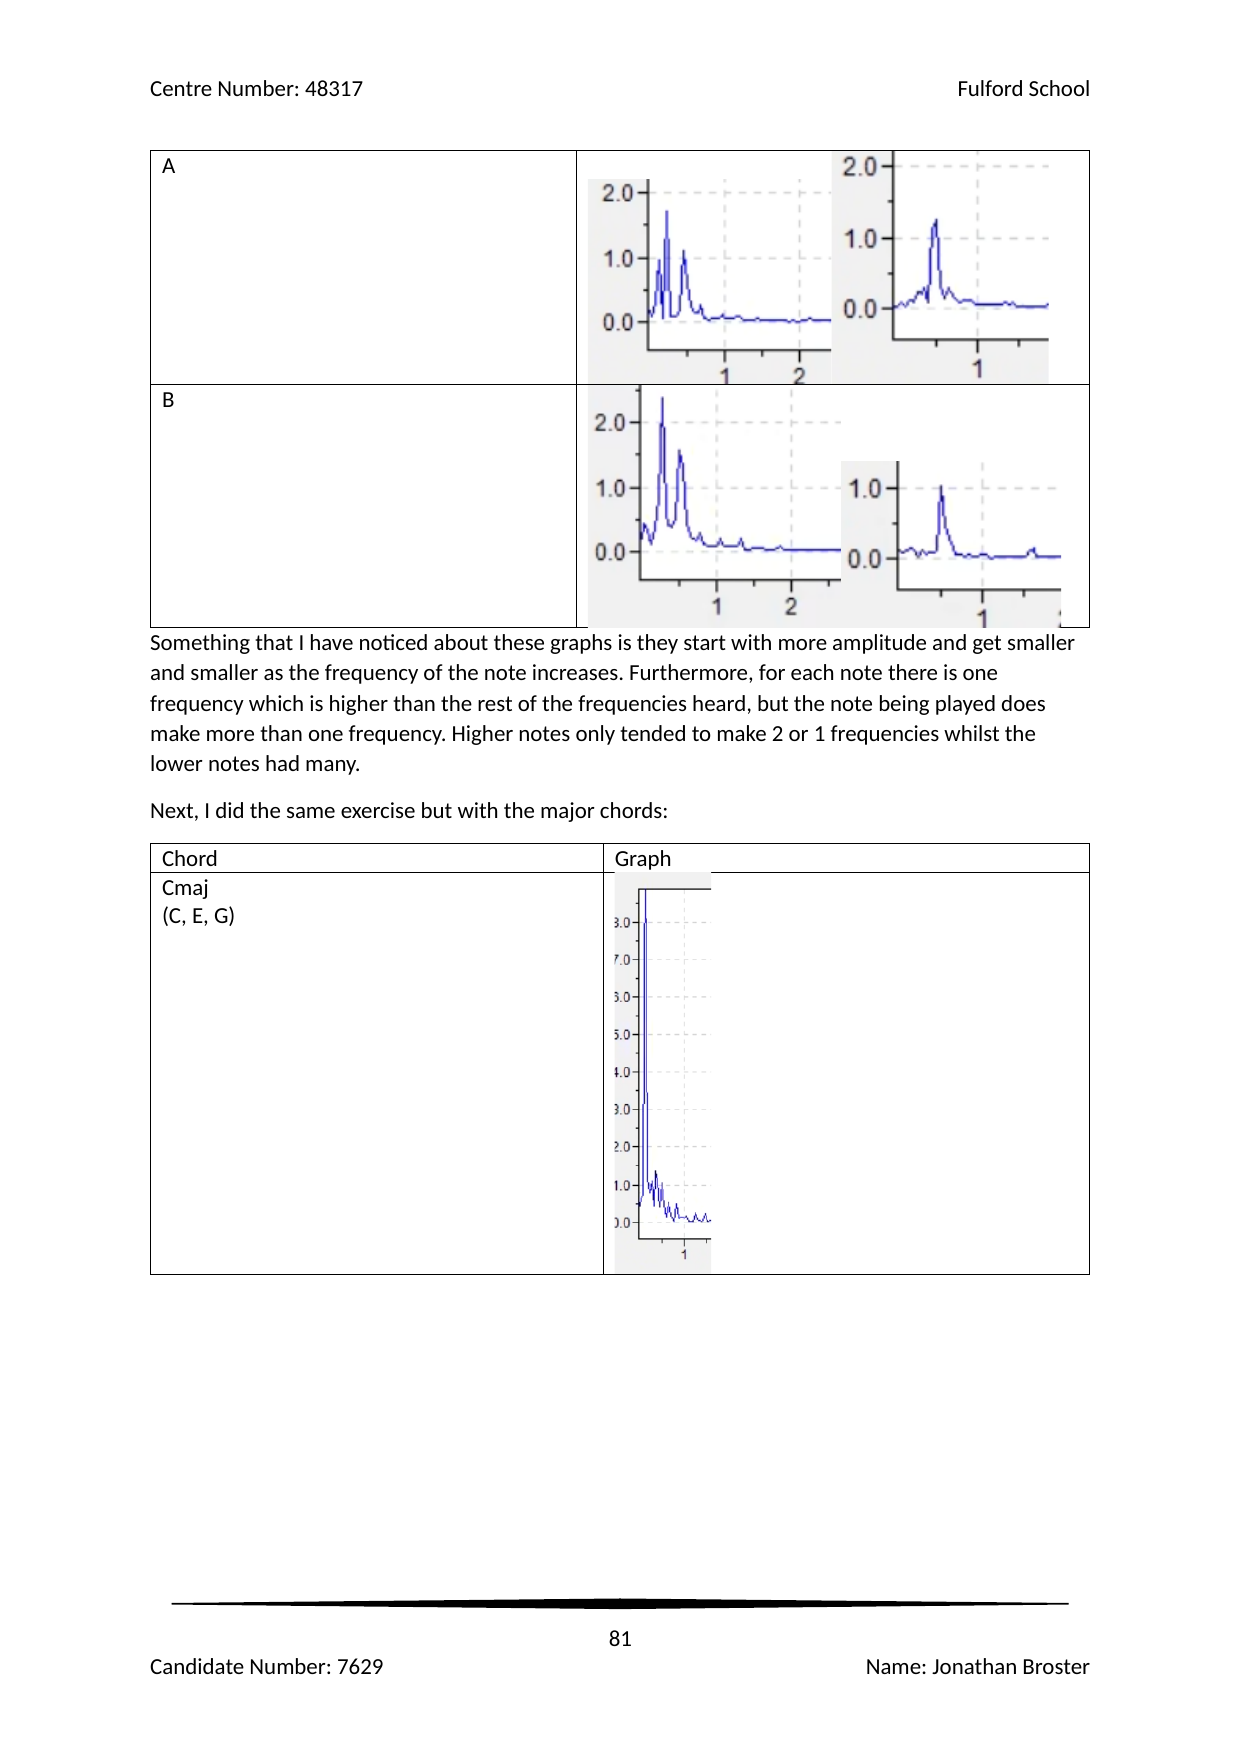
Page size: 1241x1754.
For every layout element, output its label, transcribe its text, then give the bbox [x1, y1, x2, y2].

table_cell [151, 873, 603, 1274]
text Something that I have noticed about these graphs is they start with more amplitude and get smaller and smaller as the frequency of the note increases. Furthermore, for each note there is one frequency which is higher than the rest of the frequencies heard, but the note being played does make more than one frequency. Higher notes only tended to make 2 or 1 frequencies whilst the lower notes had many. [150, 628, 1090, 777]
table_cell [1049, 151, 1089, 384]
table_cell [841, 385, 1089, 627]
picture [587, 151, 1049, 384]
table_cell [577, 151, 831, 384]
picture [614, 872, 712, 1274]
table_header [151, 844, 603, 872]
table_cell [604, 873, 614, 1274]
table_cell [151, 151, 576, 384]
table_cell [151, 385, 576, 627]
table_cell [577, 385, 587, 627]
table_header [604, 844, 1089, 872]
text Next, I did the same exercise but with the major chords: [150, 796, 1090, 824]
picture [587, 385, 1062, 628]
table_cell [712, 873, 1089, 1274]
